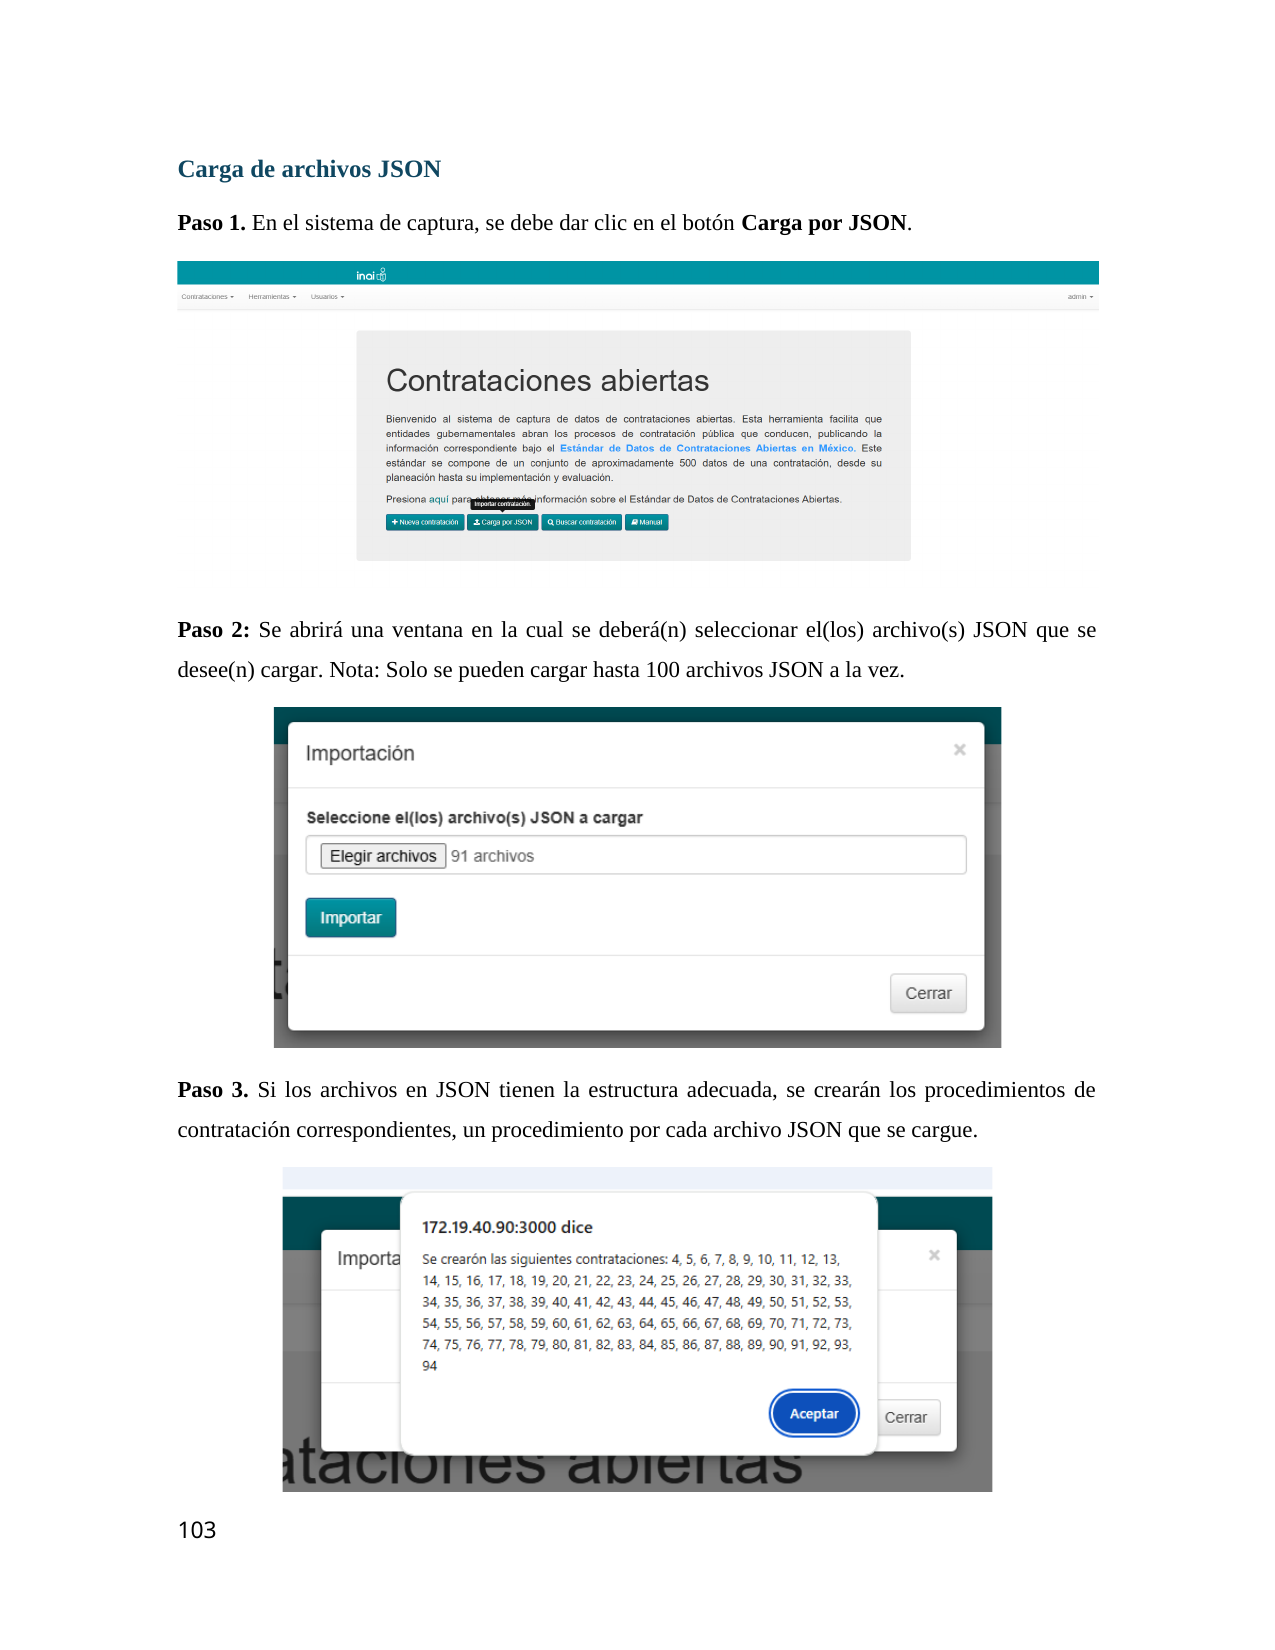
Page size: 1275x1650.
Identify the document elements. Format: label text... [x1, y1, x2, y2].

picture [282, 1167, 993, 1492]
text Paso 2: Se abrirá una ventana en la cual se deberá(n) seleccionar el(los) archivo(s) JSON que se desee(n) cargar. Nota: Solo se pueden cargar hasta 100 archivos JSON a la vez. [177, 616, 1098, 682]
picture [177, 261, 1099, 588]
subtitle Carga de archivos JSON [177, 154, 1098, 183]
text Paso 3. Si los archivos en JSON tienen la estructura adecuada, se crearán los procedimientos de contratación correspondientes, un procedimiento por cada archivo JSON que se cargue. [177, 1076, 1098, 1142]
text Paso 1. En el sistema de captura, se debe dar clic en el botón Carga por JSON. [177, 209, 1098, 236]
picture [273, 707, 1002, 1048]
